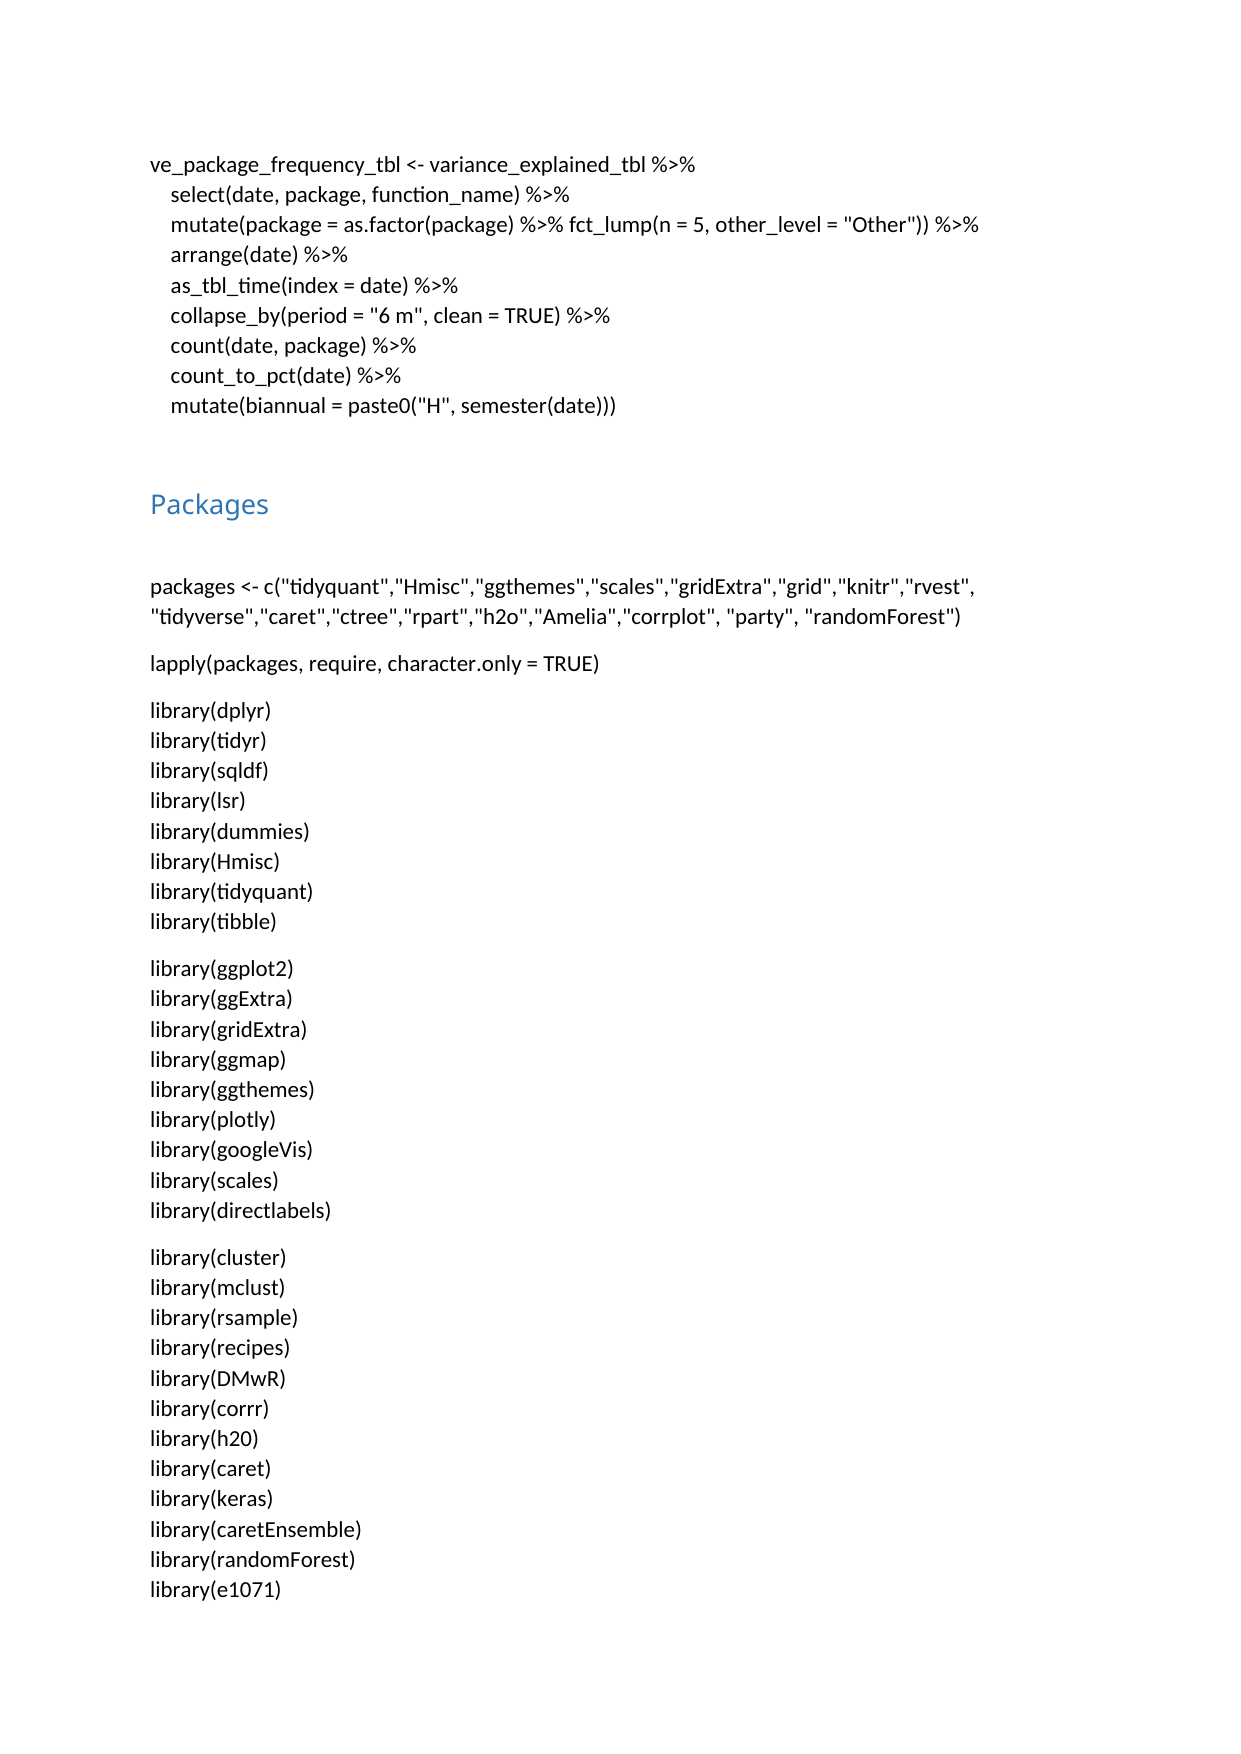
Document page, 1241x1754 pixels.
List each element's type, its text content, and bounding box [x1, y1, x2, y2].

text ve_package_frequency_tbl <- variance_explained_tbl %>% select(date, package, function_name) %>% mutate(package = as.factor(package) %>% fct_lump(n = 5, other_level = "Other")) %>% arrange(date) %>% as_tbl_time(index = date) %>% collapse_by(period = "6 m", clean = TRUE) %>% count(date, package) %>% count_to_pct(date) %>% mutate(biannual = paste0("H", semester(date))) [150, 150, 1090, 420]
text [150, 1243, 1090, 1603]
subtitle Packages [150, 485, 1090, 522]
text library(dplyr) library(tidyr) library(sqldf) library(lsr) library(dummies) library(Hmisc) library(tidyquant) library(tibble) [150, 696, 1090, 936]
text lapply(packages, require, character.only = TRUE) [150, 649, 1090, 677]
text packages <- c("tidyquant","Hmisc","ggthemes","scales","gridExtra","grid","knitr","rvest", "tidyverse","caret","ctree","rpart","h2o","Amelia","corrplot", "party", "randomForest") [150, 572, 1090, 630]
text library(ggplot2) library(ggExtra) library(gridExtra) library(ggmap) library(ggthemes) library(plotly) library(googleVis) library(scales) library(directlabels) [150, 954, 1090, 1224]
